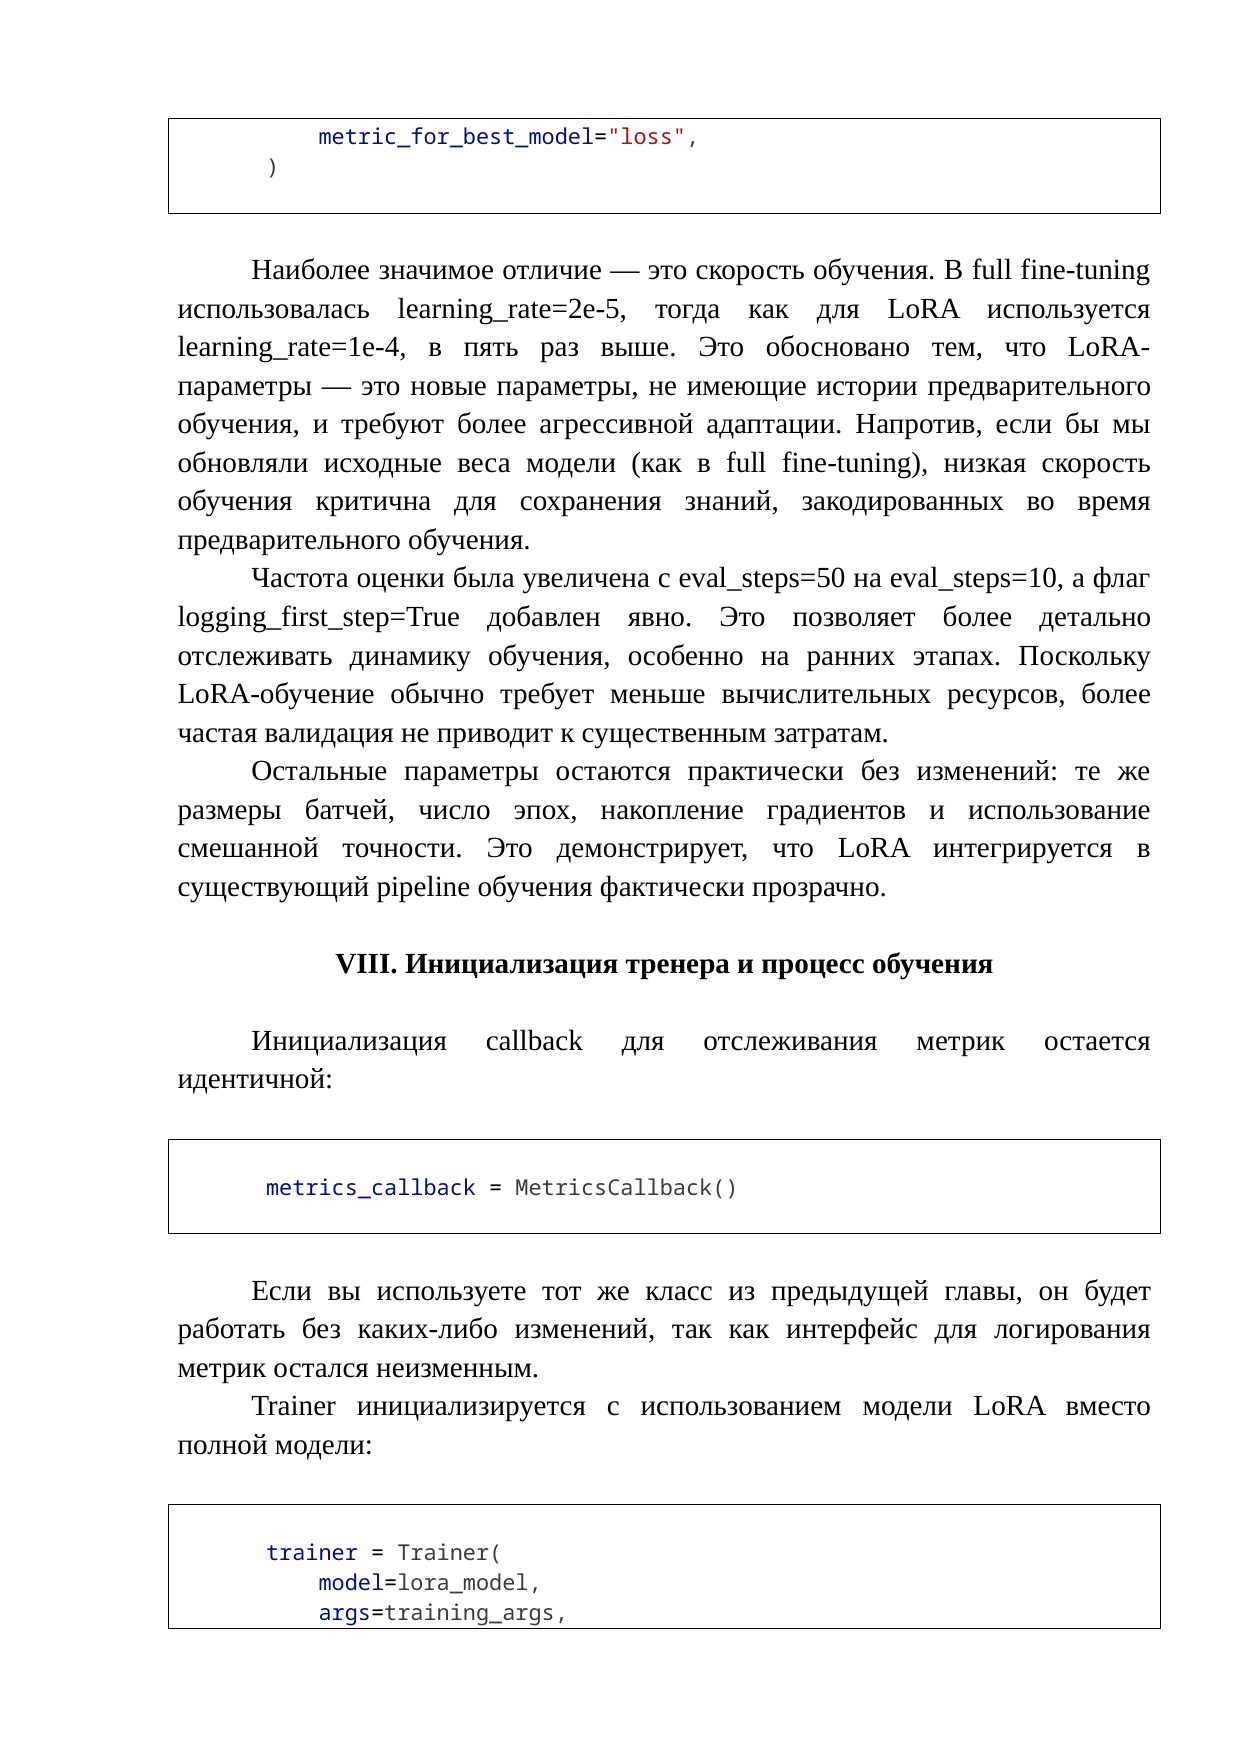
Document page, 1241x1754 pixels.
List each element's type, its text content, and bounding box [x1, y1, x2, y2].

text Наиболее значимое отличие — это скорость обучения. В full fine-tuning использовалась learning_rate=2e-5, тогда как для LoRA используется learning_rate=1e-4, в пять раз выше. Это обосновано тем, что LoRA-параметры — это новые параметры, не имеющие истории предварительного обучения, и требуют более агрессивной адаптации. Напротив, если бы мы обновляли исходные веса модели (как в full fine-tuning), низкая скорость обучения критична для сохранения знаний, закодированных во время предварительного обучения. [177, 252, 1152, 556]
text model=lora_model, [177, 1567, 1152, 1593]
text ) [177, 151, 1152, 178]
text VIII. Инициализация тренера и процесс обучения [177, 946, 1152, 979]
text metrics_callback = MetricsCallback() [177, 1172, 1152, 1198]
text Инициализация callback для отслеживания метрик остается идентичной: [177, 1023, 1152, 1095]
text Остальные параметры остаются практически без изменений: те же размеры батчей, число эпох, накопление градиентов и использование смешанной точности. Это демонстрирует, что LoRA интегрируется в существующий pipeline обучения фактически прозрачно. [177, 753, 1152, 902]
text metric_for_best_model="loss", [169, 119, 1160, 151]
text args=training_args, [169, 1593, 1160, 1628]
text Частота оценки была увеличена с eval_steps=50 на eval_steps=10, а флаг logging_first_step=True добавлен явно. Это позволяет более детально отслеживать динамику обучения, особенно на ранних этапах. Поскольку LoRA-обучение обычно требует меньше вычислительных ресурсов, более частая валидация не приводит к существенным затратам. [177, 561, 1152, 748]
text trainer = Trainer( [177, 1537, 1152, 1567]
text Если вы используете тот же класс из предыдущей главы, он будет работать без каких-либо изменений, так как интерфейс для логирования метрик остался неизменным. [177, 1273, 1152, 1383]
text Trainer инициализируется с использованием модели LoRA вместо полной модели: [177, 1388, 1152, 1461]
